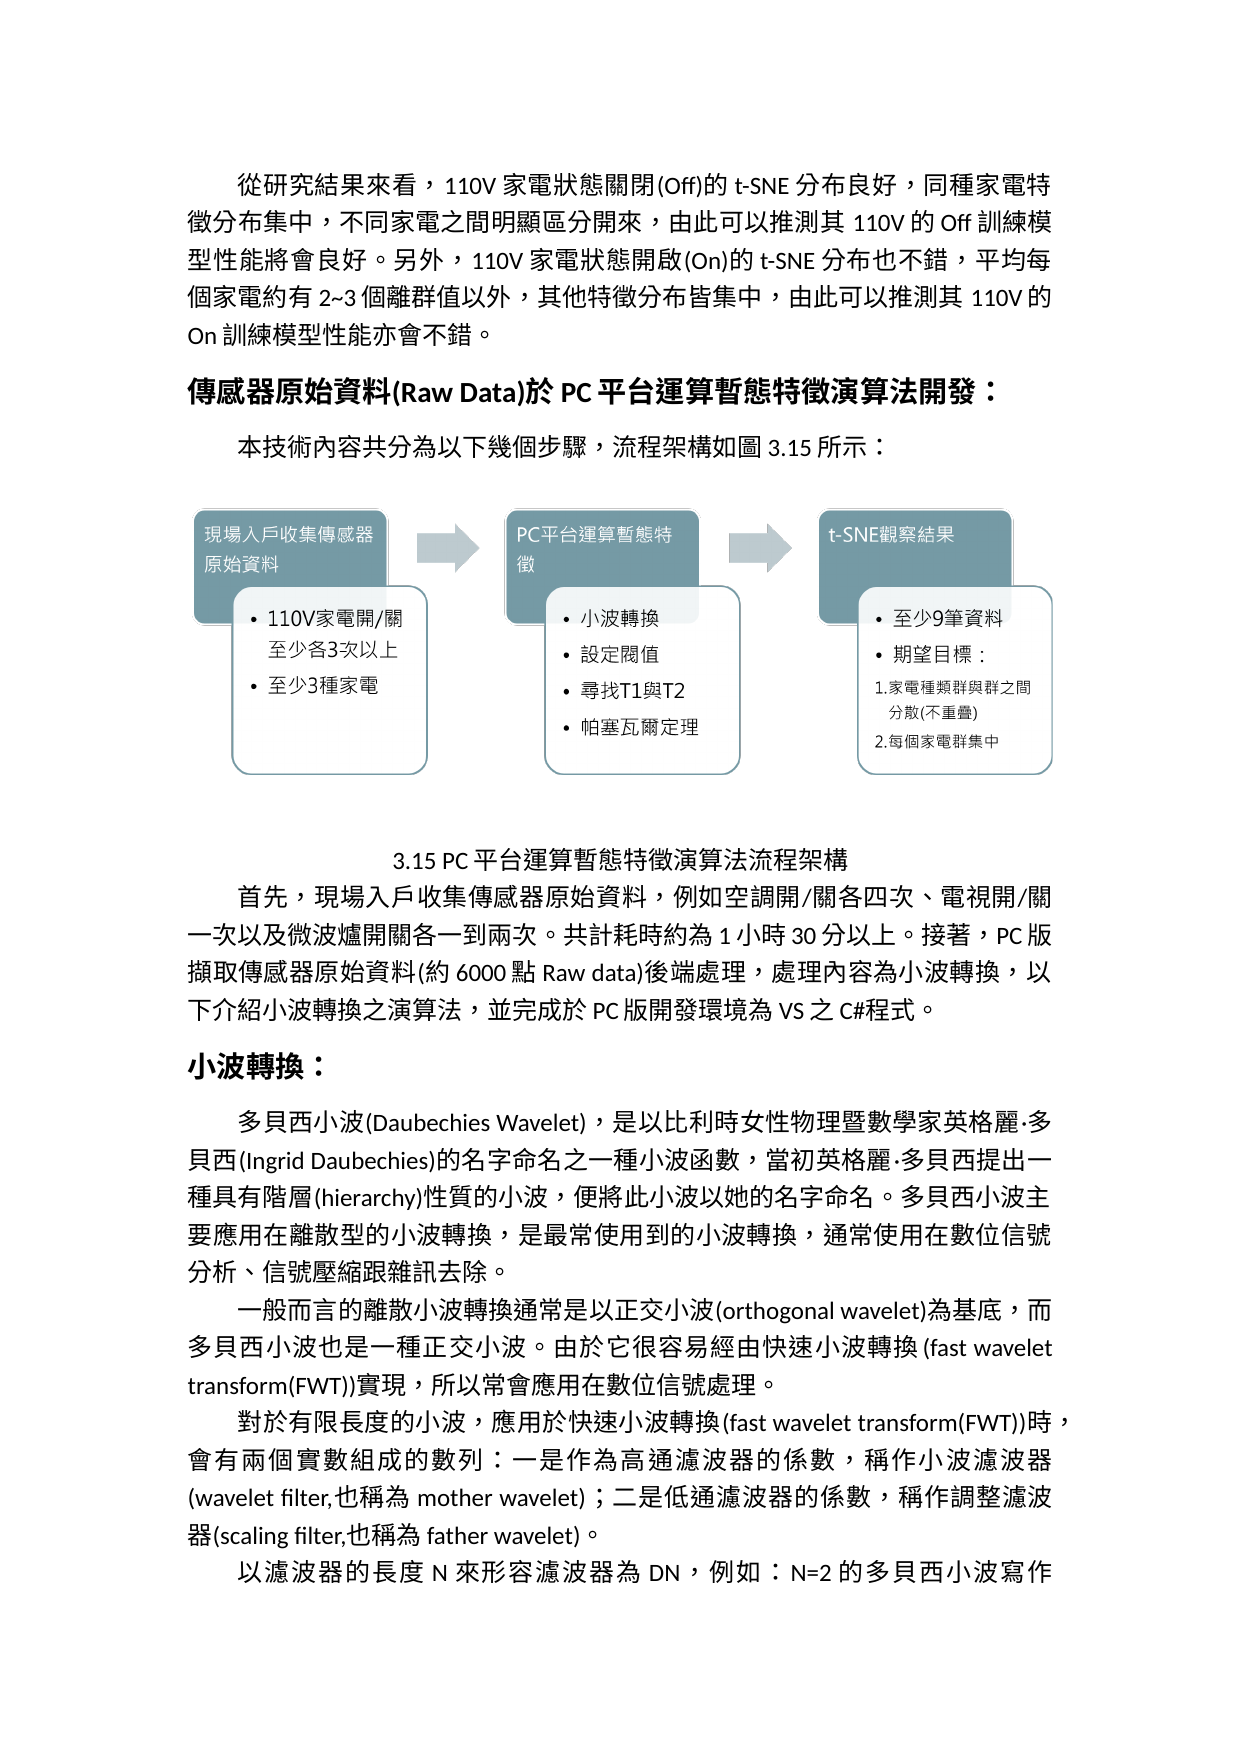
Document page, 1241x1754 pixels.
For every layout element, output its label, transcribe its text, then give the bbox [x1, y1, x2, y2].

picture [187, 464, 1053, 819]
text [187, 1552, 1053, 1589]
text 小波轉換： [187, 1027, 1053, 1102]
text 首先，現場入戶收集傳感器原始資料，例如空調開/關各四次、電視開/關一次以及微波爐開關各一到兩次。共計耗時約為1小時30分以上。接著，PC版擷取傳感器原始資料(約6000點Raw data)後端處理，處理內容為小波轉換，以下介紹小波轉換之演算法，並完成於PC版開發環境為VS之C#程式。 [187, 877, 1053, 1027]
text 多貝西小波(Daubechies Wavelet)，是以比利時女性物理暨數學家英格麗·多貝西(Ingrid Daubechies)的名字命名之一種小波函數，當初英格麗·多貝西提出一種具有階層(hierarchy)性質的小波，便將此小波以她的名字命名。多貝西小波主要應用在離散型的小波轉換，是最常使用到的小波轉換，通常使用在數位信號分析、信號壓縮跟雜訊去除。 [187, 1102, 1053, 1289]
text 傳感器原始資料(Raw Data)於PC平台運算暫態特徵演算法開發： [187, 352, 1053, 427]
text 對於有限長度的小波，應用於快速小波轉換(fast wavelet transform(FWT))時，會有兩個實數組成的數列：一是作為高通濾波器的係數，稱作小波濾波器(wavelet filter,也稱為mother wavelet)；二是低通濾波器的係數，稱作調整濾波器(scaling filter,也稱為father wavelet)。 [187, 1402, 1053, 1552]
list 從研究結果來看，110V家電狀態關閉(Off)的t-SNE分布良好，同種家電特徵分布集中，不同家電之間明顯區分開來，由此可以推測其110V的Off訓練模型性能將會良好。另外，110V家電狀態開啟(On)的t-SNE分布也不錯，平均每個家電約有2~3個離群值以外，其他特徵分布皆集中，由此可以推測其110V的On訓練模型性能亦會不錯。 [187, 164, 1053, 352]
text 3.15 PC平台運算暫態特徵演算法流程架構 [187, 839, 1053, 877]
text 本技術內容共分為以下幾個步驟，流程架構如圖3.15所示： [187, 427, 1053, 464]
text 一般而言的離散小波轉換通常是以正交小波(orthogonal wavelet)為基底，而多貝西小波也是一種正交小波。由於它很容易經由快速小波轉換(fast wavelet transform(FWT))實現，所以常會應用在數位信號處理。 [187, 1289, 1053, 1402]
